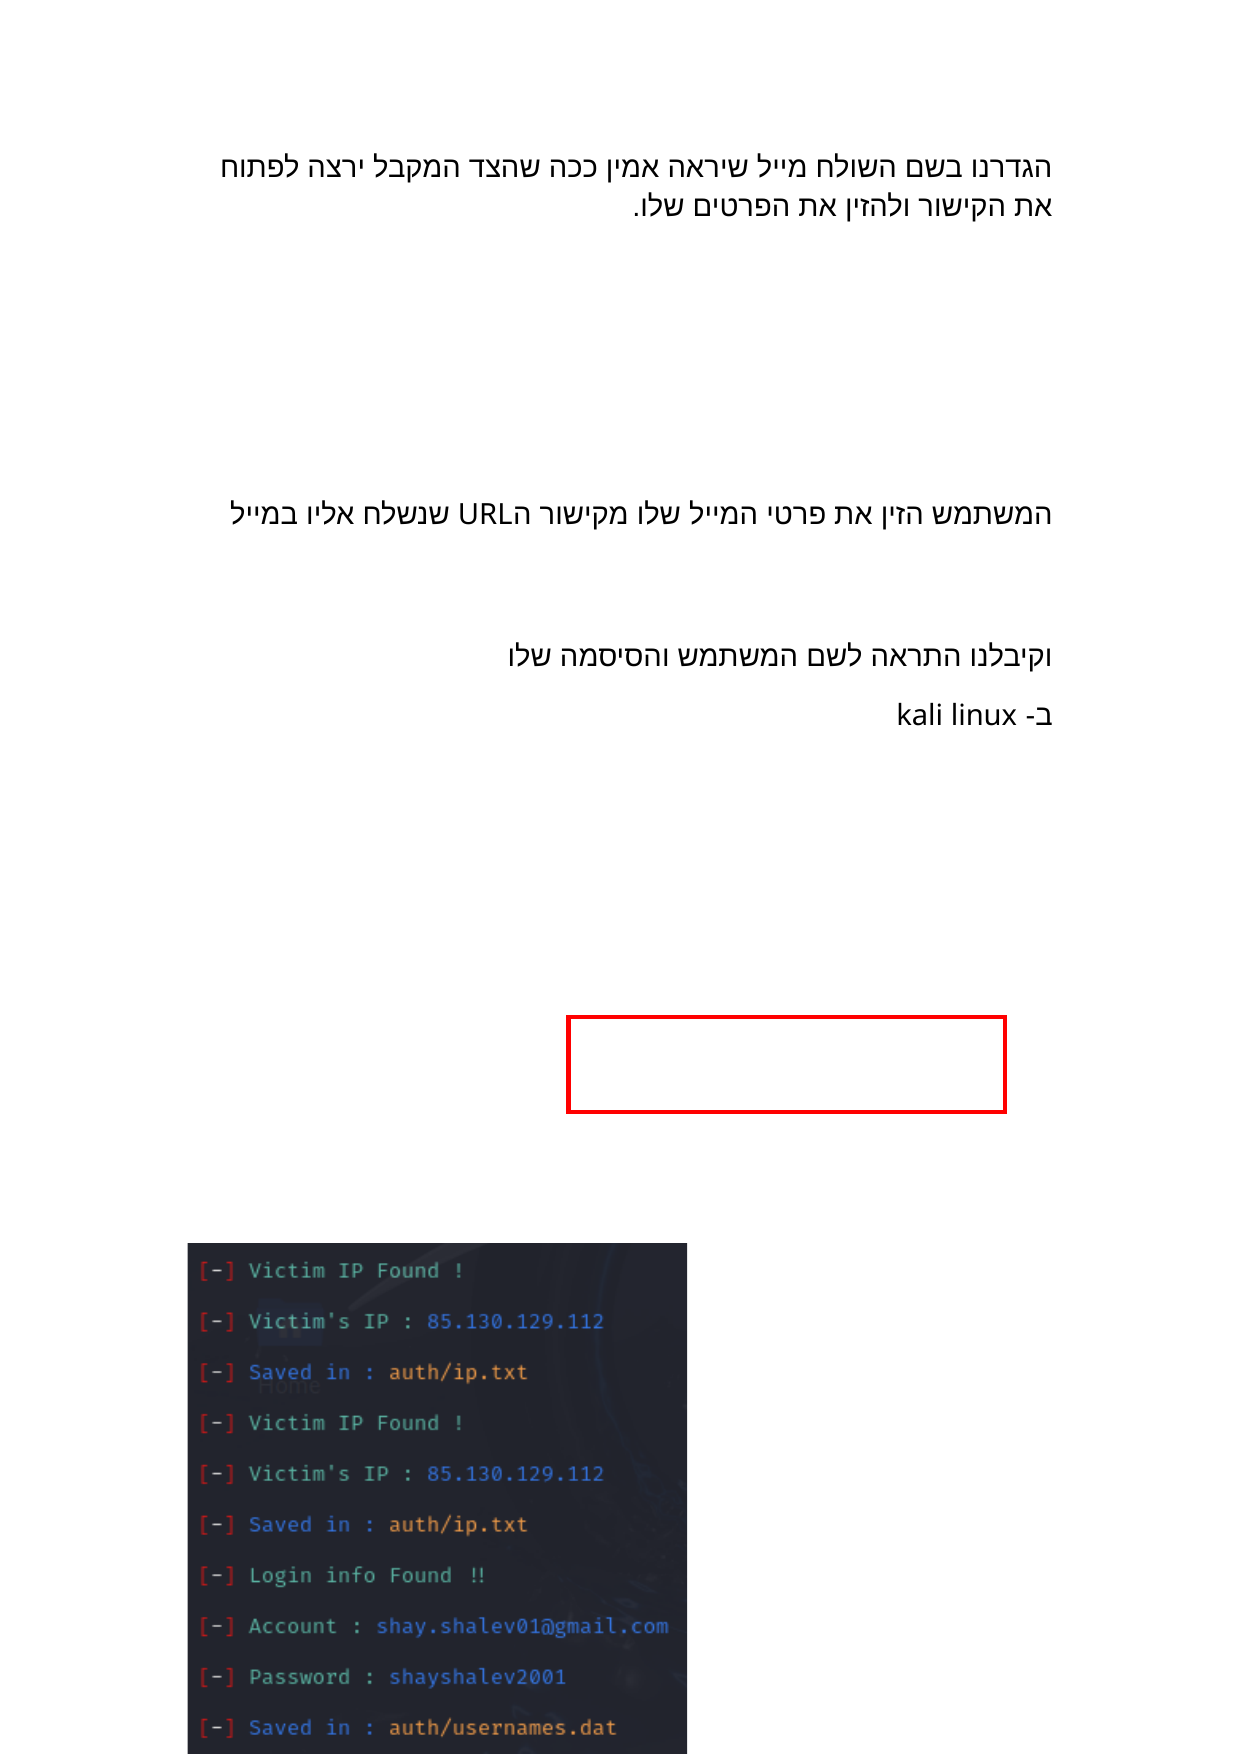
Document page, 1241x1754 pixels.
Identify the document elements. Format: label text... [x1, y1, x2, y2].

text ב- kali linux [187, 694, 1053, 734]
text המשתמש הזין את פרטי המייל שלו מקישור הURL שנשלח אליו במייל [187, 493, 1053, 533]
picture [187, 1243, 688, 1754]
text וקיבלנו התראה לשם המשתמש והסיסמה שלו [187, 639, 1053, 673]
text הגדרנו בשם השולח מייל שיראה אמין ככה שהצד המקבל ירצה לפתוח את הקישור ולהזין את הפרטים שלו. [187, 150, 1053, 222]
